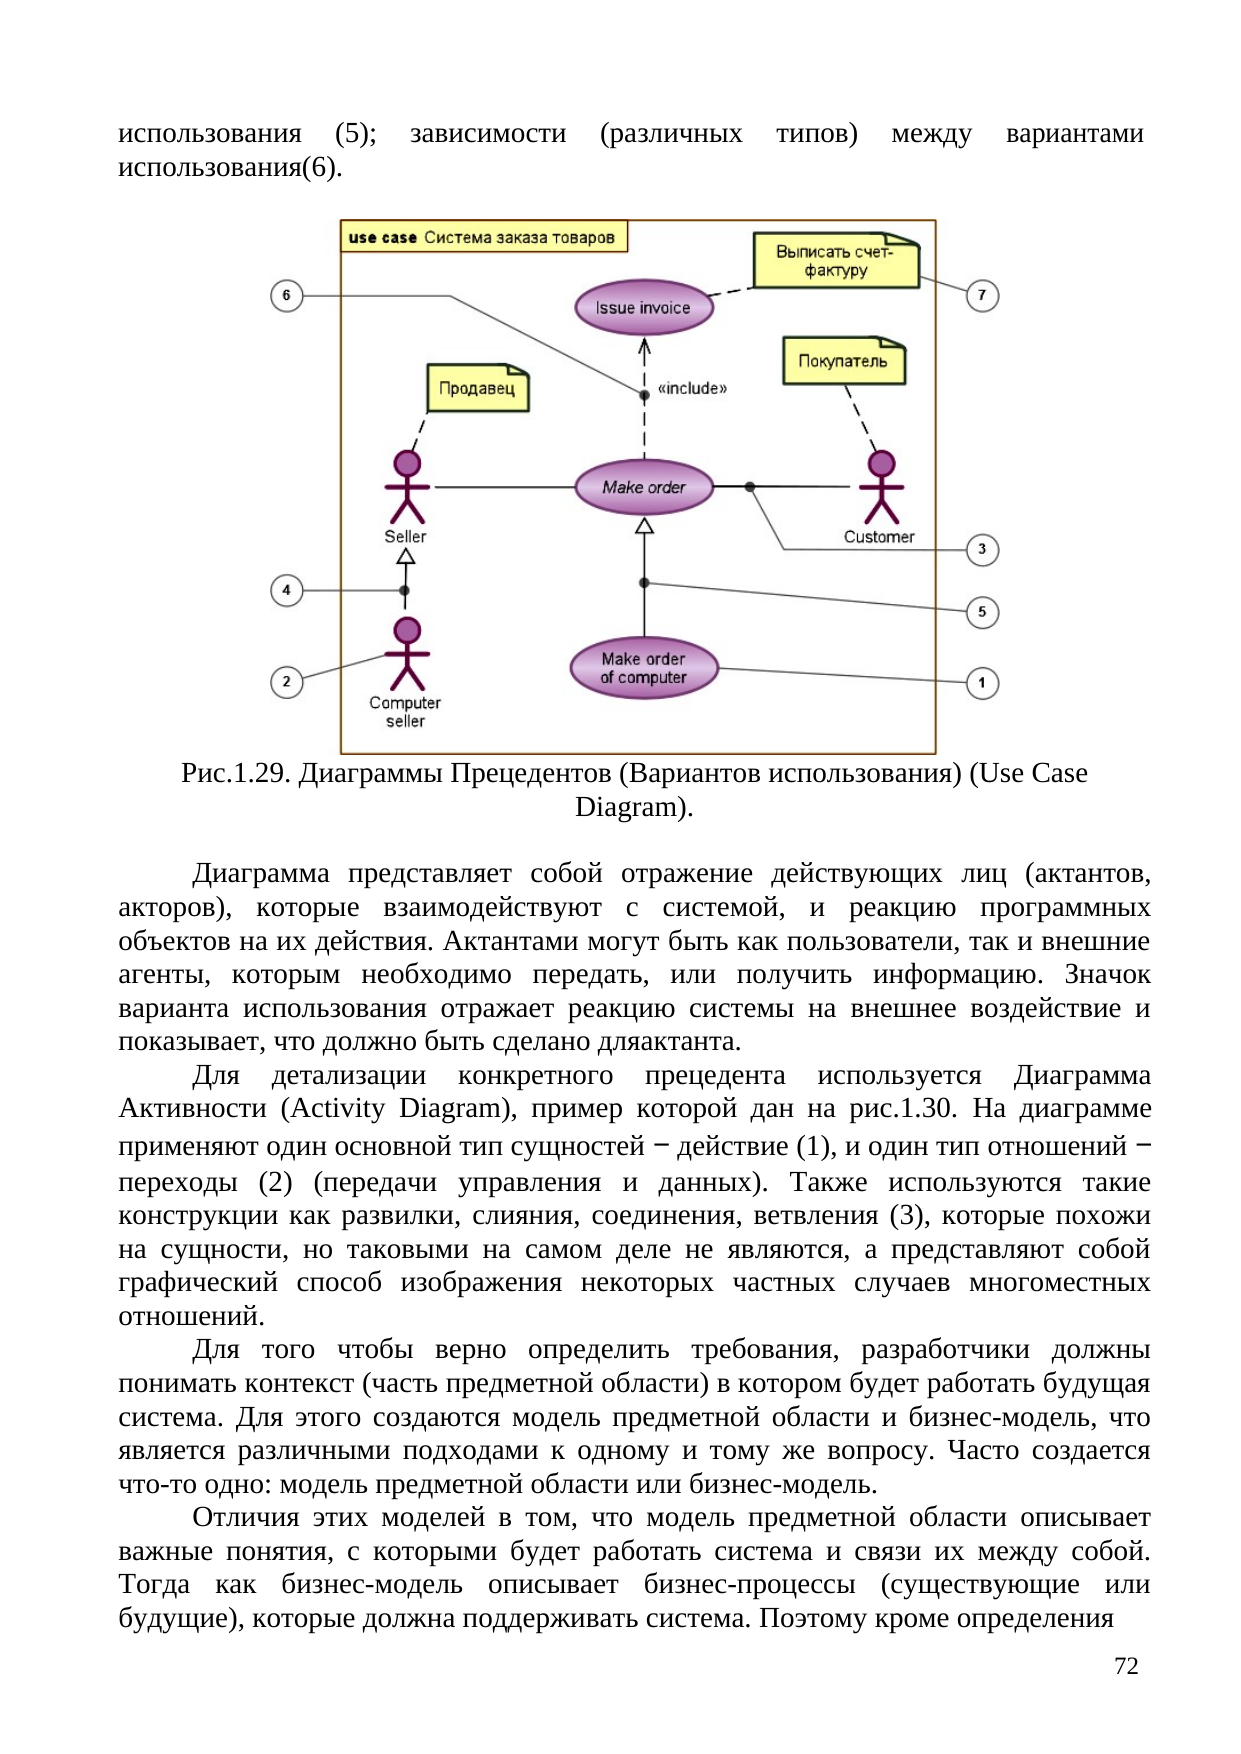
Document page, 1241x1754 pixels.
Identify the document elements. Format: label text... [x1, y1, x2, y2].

text использования (5); зависимости (различных типов) между вариантами использования(6). [118, 115, 1151, 182]
text Диаграмма представляет собой отражение действующих лиц (актантов, акторов), которые взаимодействуют с системой, и реакцию программных объектов на их действия. Актантами могут быть как пользователи, так и внешние агенты, которым необходимо передать, или получить информацию. Значок варианта использования отражает реакцию системы на внешнее воздействие и показывает, что должно быть сделано дляактанта. [118, 856, 1152, 1057]
text Отличия этих моделей в том, что модель предметной области описывает важные понятия, с которыми будет работать система и связи их между собой. Тогда как бизнес-модель описывает бизнес-процессы (существующие или будущие), которые должна поддерживать система. Поэтому кроме определения [118, 1499, 1152, 1633]
text Для детализации конкретного прецедента используется Диаграмма Активности (Activity Diagram), пример которой дан на рис.1.30. На диаграмме применяют один основной тип сущностей ‒ действие (1), и один тип отношений ‒ переходы (2) (передачи управления и данных). Также используются такие конструкции как развилки, слияния, соединения, ветвления (3), которые похожи на сущности, но таковыми на самом деле не являются, а представляют собой графический способ изображения некоторых частных случаев многоместных отношений. [118, 1057, 1152, 1332]
picture [270, 219, 1000, 755]
text Для того чтобы верно определить требования, разработчики должны понимать контекст (часть предметной области) в котором будет работать будущая система. Для этого создаются модель предметной области и бизнес-модель, что является различными подходами к одному и тому же вопросу. Часто создается что-то одно: модель предметной области или бизнес-модель. [118, 1332, 1152, 1499]
